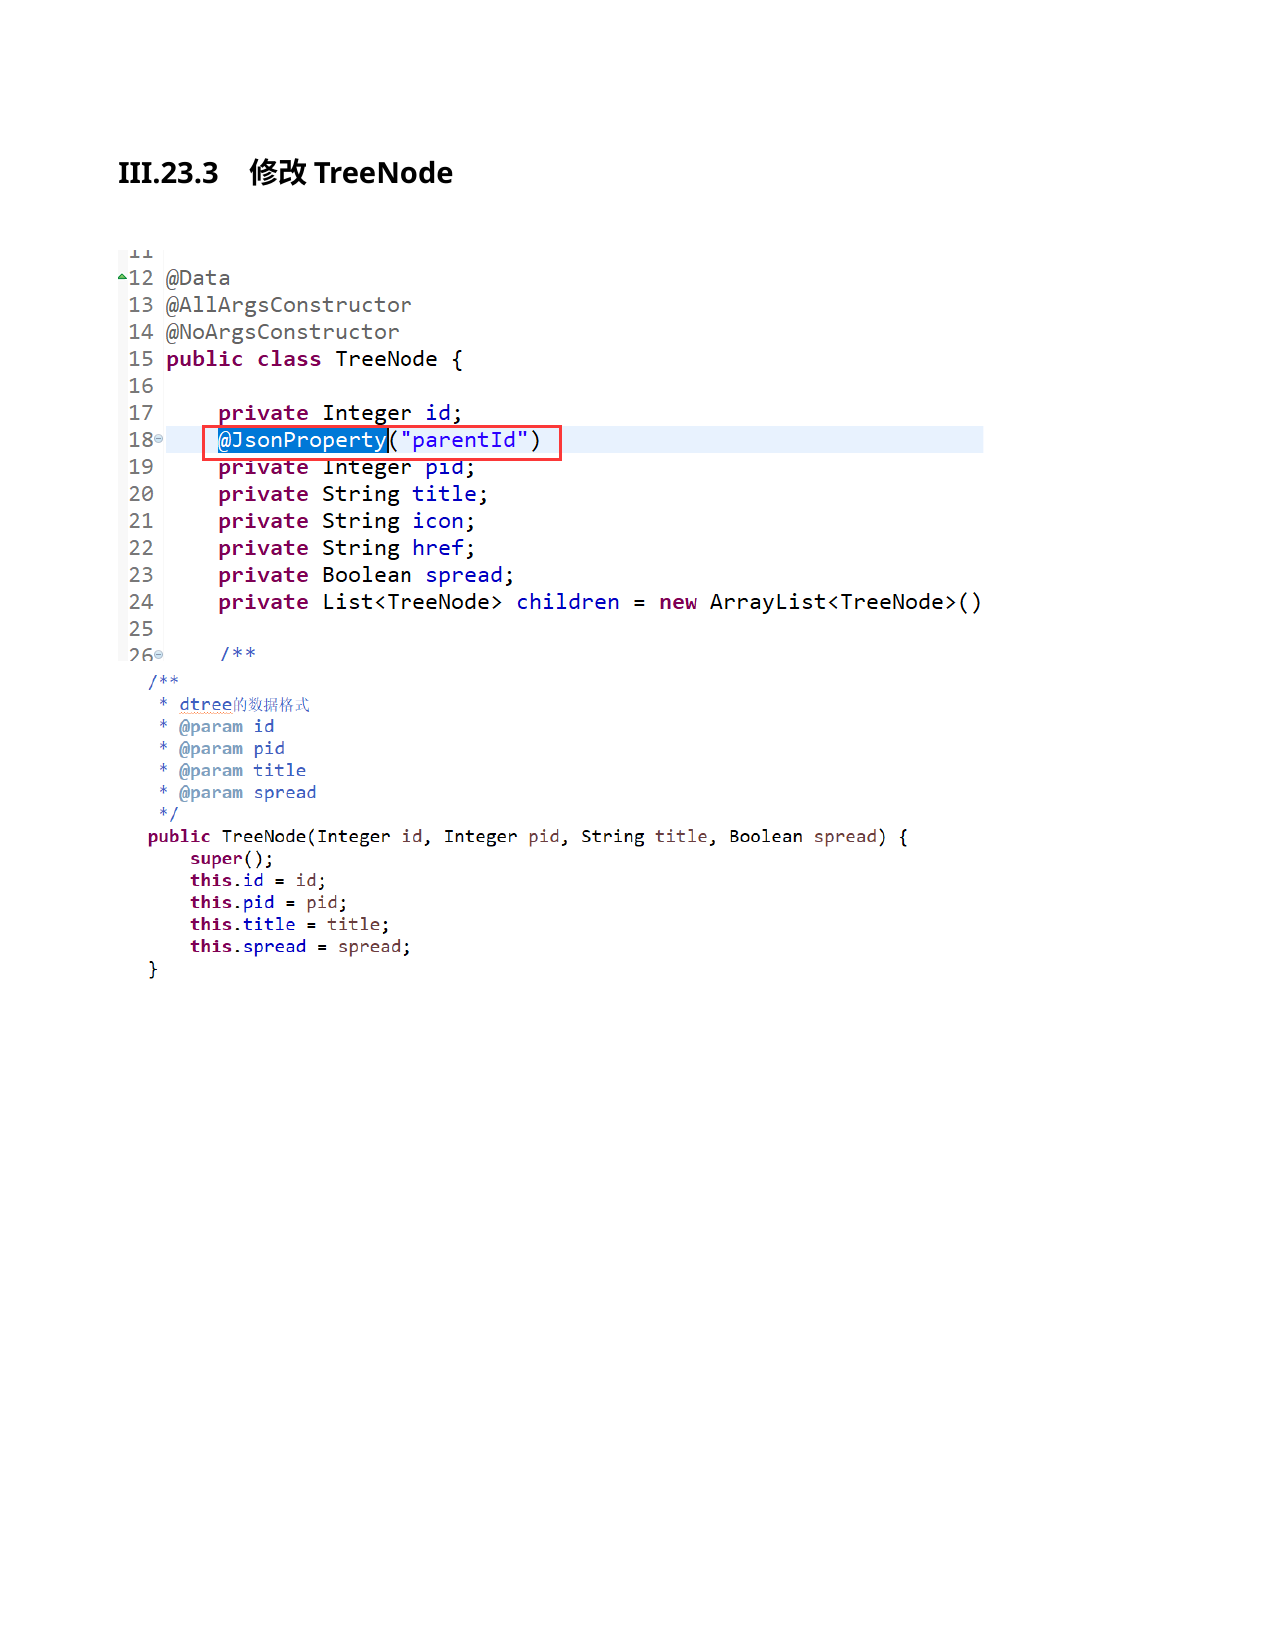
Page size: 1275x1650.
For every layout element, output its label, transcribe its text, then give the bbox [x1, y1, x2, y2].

subtitle 修改TreeNode [118, 150, 1157, 192]
picture [118, 250, 984, 1009]
